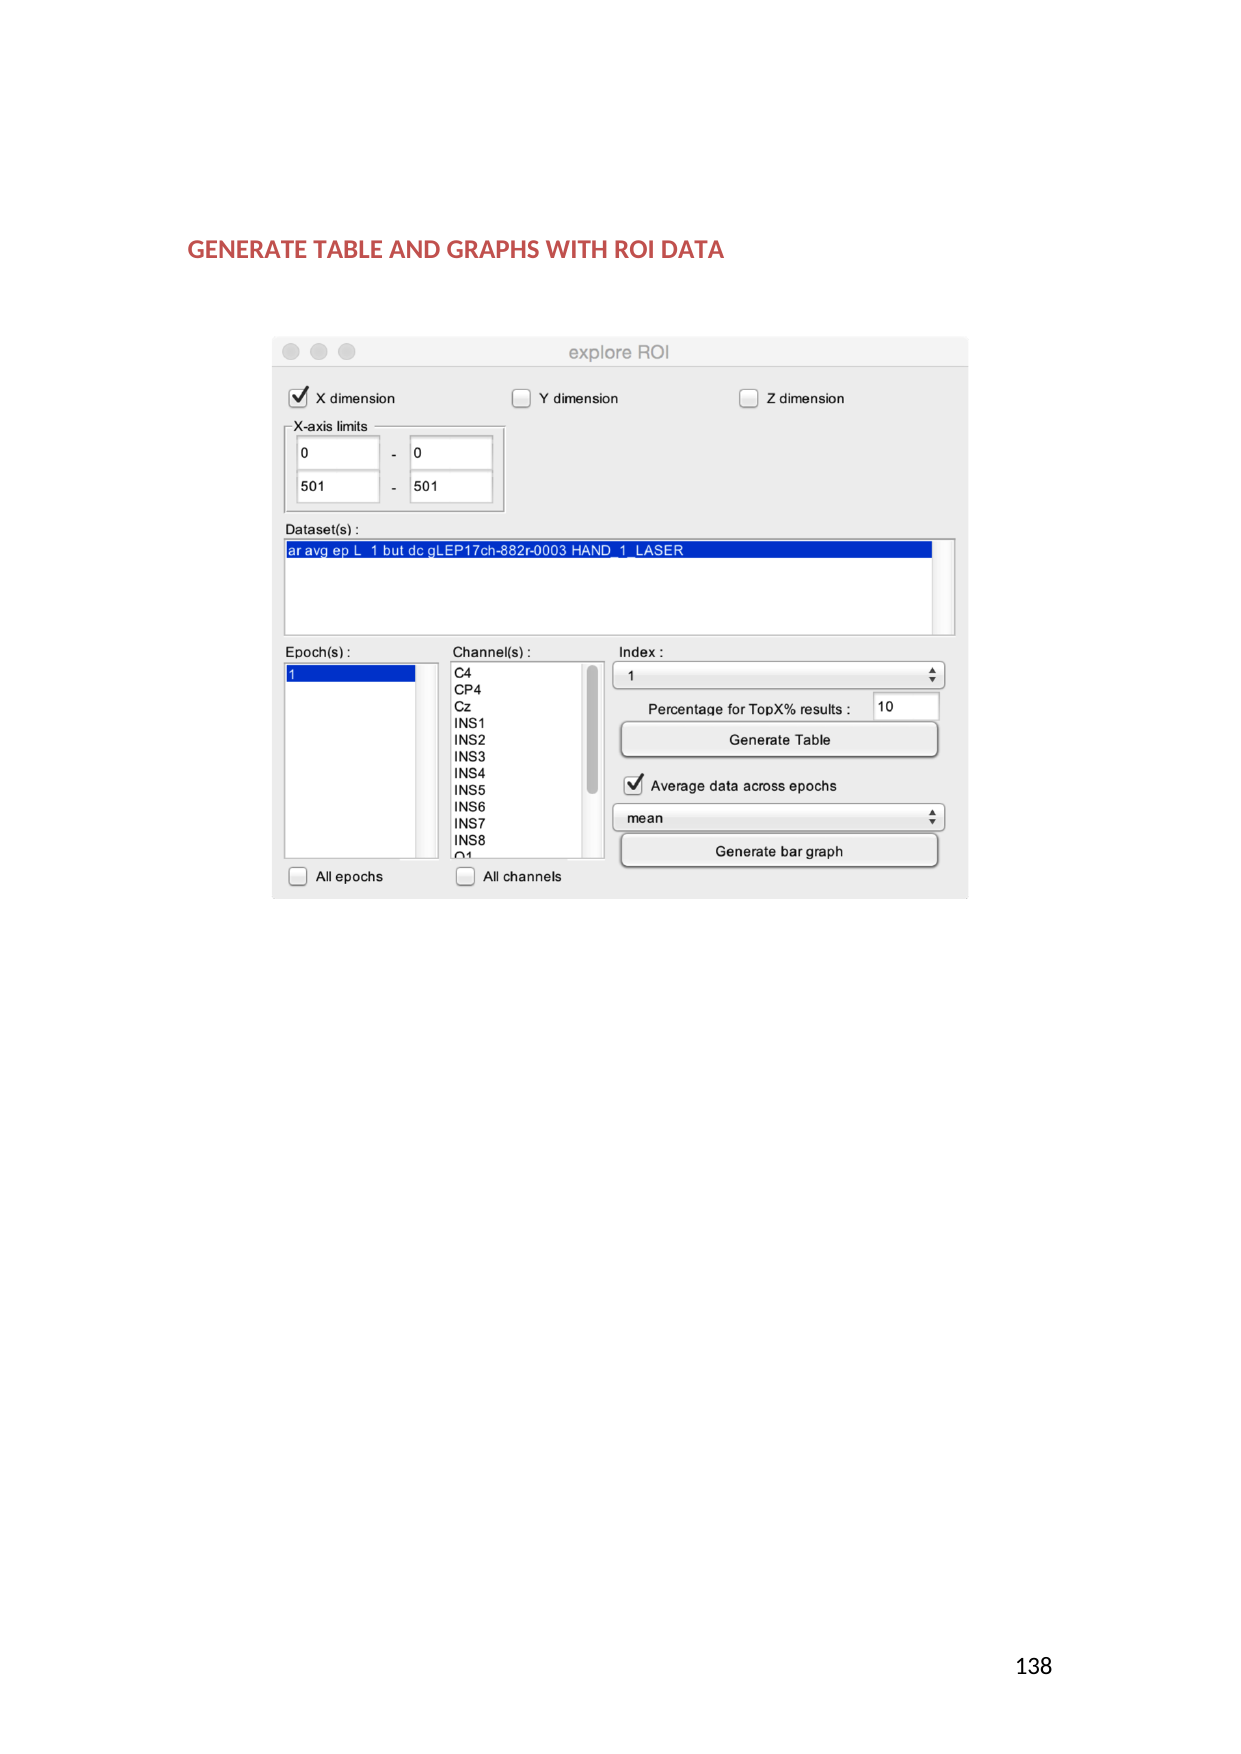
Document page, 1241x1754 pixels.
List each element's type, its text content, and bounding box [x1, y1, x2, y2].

subtitle GENERATE TABLE AND GRAPHS WITH ROI DATA [187, 232, 1053, 265]
picture [271, 336, 969, 899]
